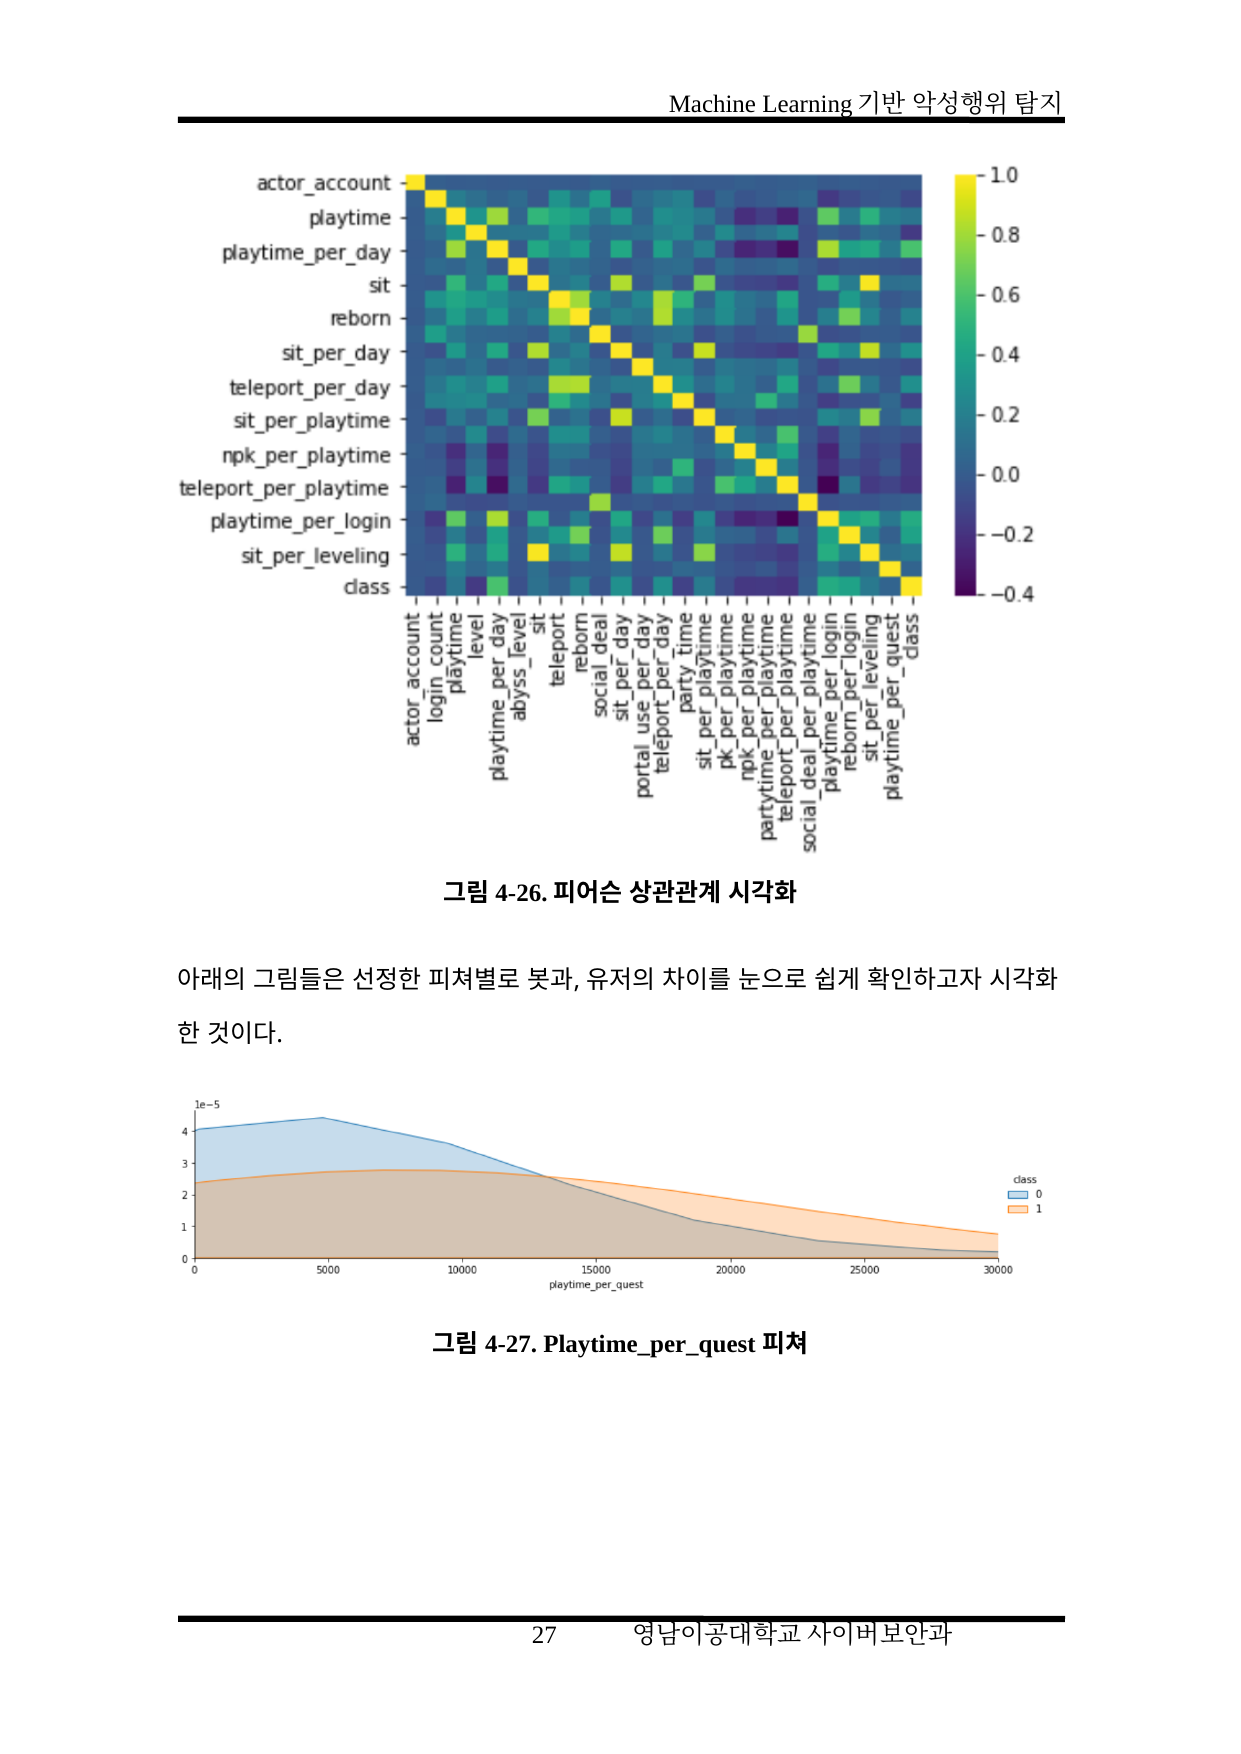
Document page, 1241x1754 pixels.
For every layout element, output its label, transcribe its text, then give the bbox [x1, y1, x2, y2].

picture [177, 1097, 1063, 1295]
text 아래의 그림들은 선정한 피쳐별로 봇과, 유저의 차이를 눈으로 쉽게 확인하고자 시각화 한 것이다. [177, 959, 1063, 1050]
picture [177, 150, 1063, 858]
